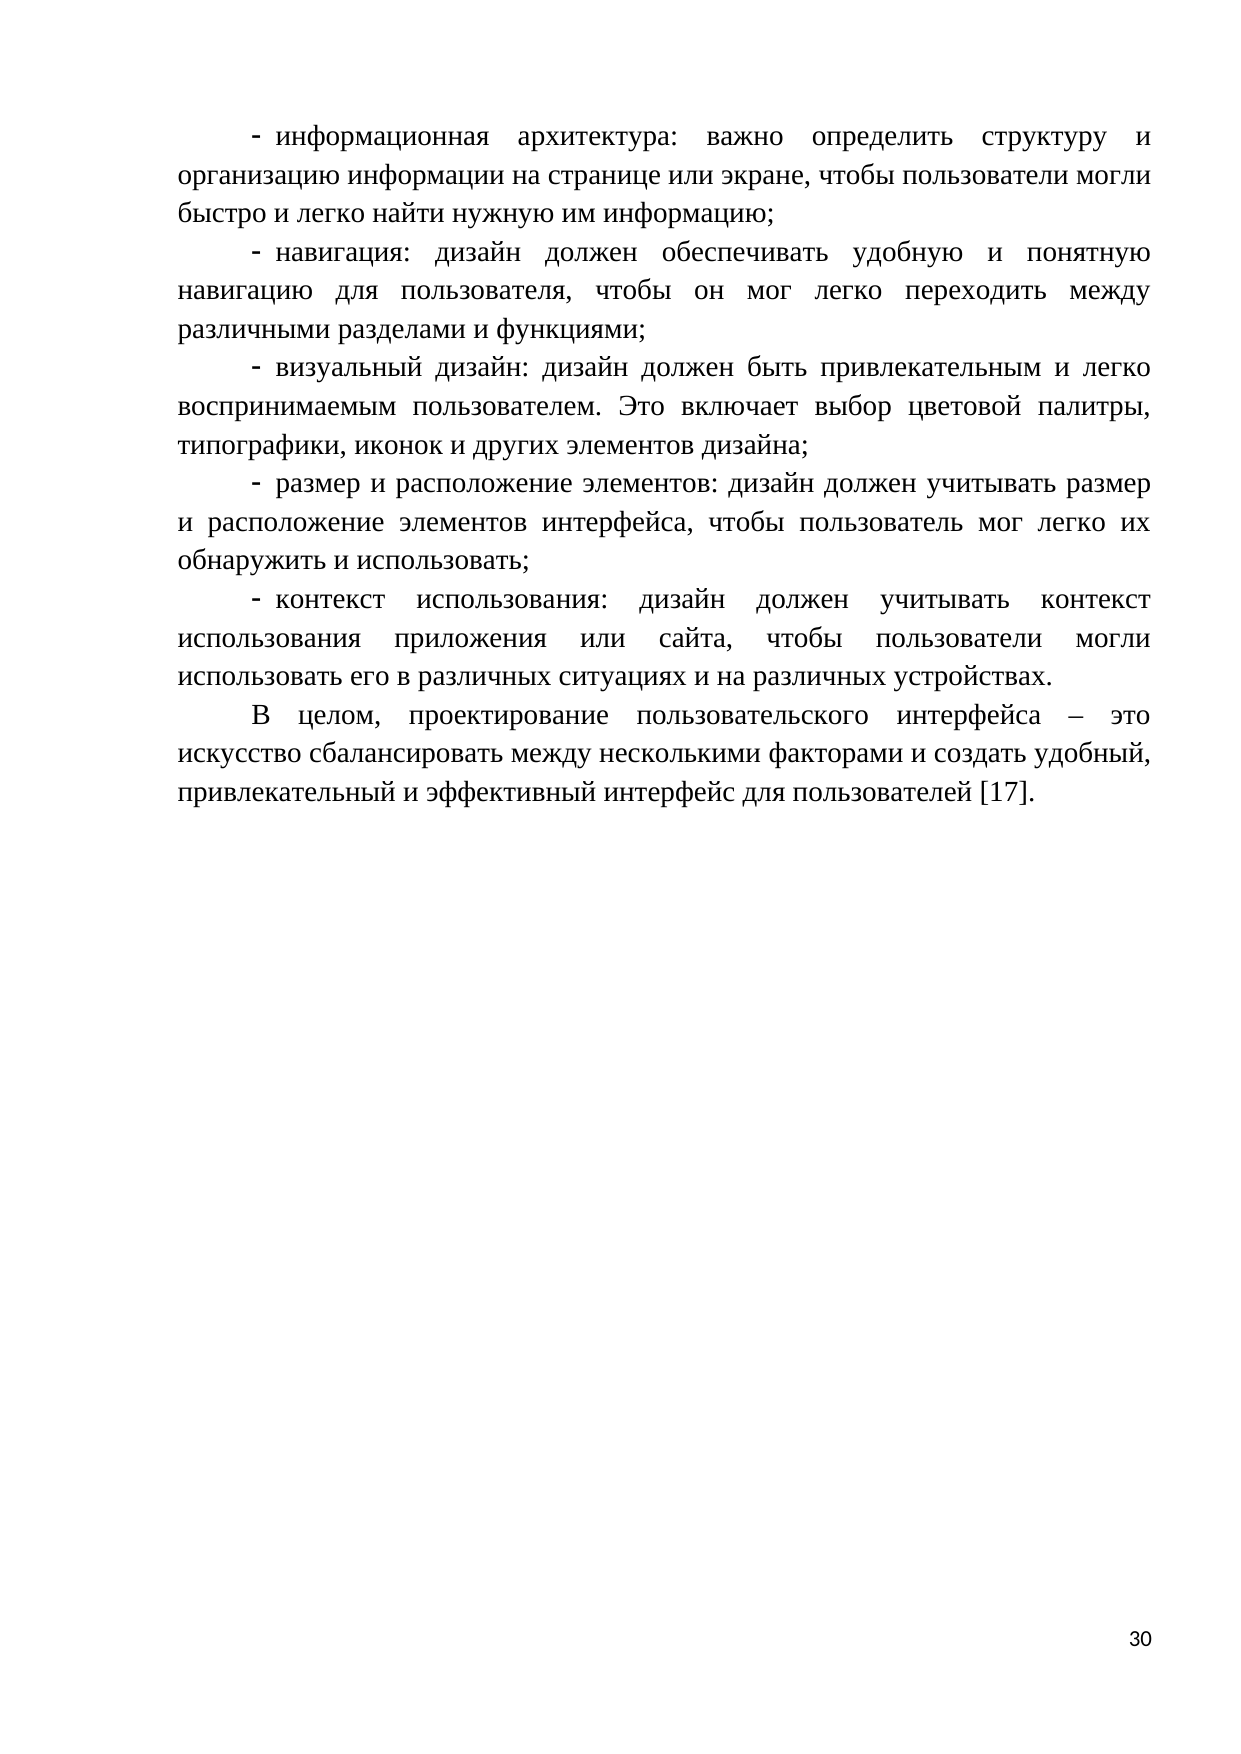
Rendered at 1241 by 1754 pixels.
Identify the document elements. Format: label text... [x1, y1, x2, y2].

list визуальный дизайн: дизайн должен быть привлекательным и легко воспринимаемым пользователем. Это включает выбор цветовой палитры, типографики, иконок и других элементов дизайна; [177, 349, 1152, 460]
list В целом, проектирование пользовательского интерфейса – это искусство сбалансировать между несколькими факторами и создать удобный, привлекательный и эффективный интерфейс для пользователей [17]. [177, 697, 1152, 807]
list информационная архитектура: важно определить структуру и организацию информации на странице или экране, чтобы пользователи могли быстро и легко найти нужную им информацию; [177, 118, 1152, 229]
list контекст использования: дизайн должен учитывать контекст использования приложения или сайта, чтобы пользователи могли использовать его в различных ситуациях и на различных устройствах. [177, 581, 1152, 692]
list навигация: дизайн должен обеспечивать удобную и понятную навигацию для пользователя, чтобы он мог легко переходить между различными разделами и функциями; [177, 234, 1152, 344]
list размер и расположение элементов: дизайн должен учитывать размер и расположение элементов интерфейса, чтобы пользователь мог легко их обнаружить и использовать; [177, 465, 1152, 576]
